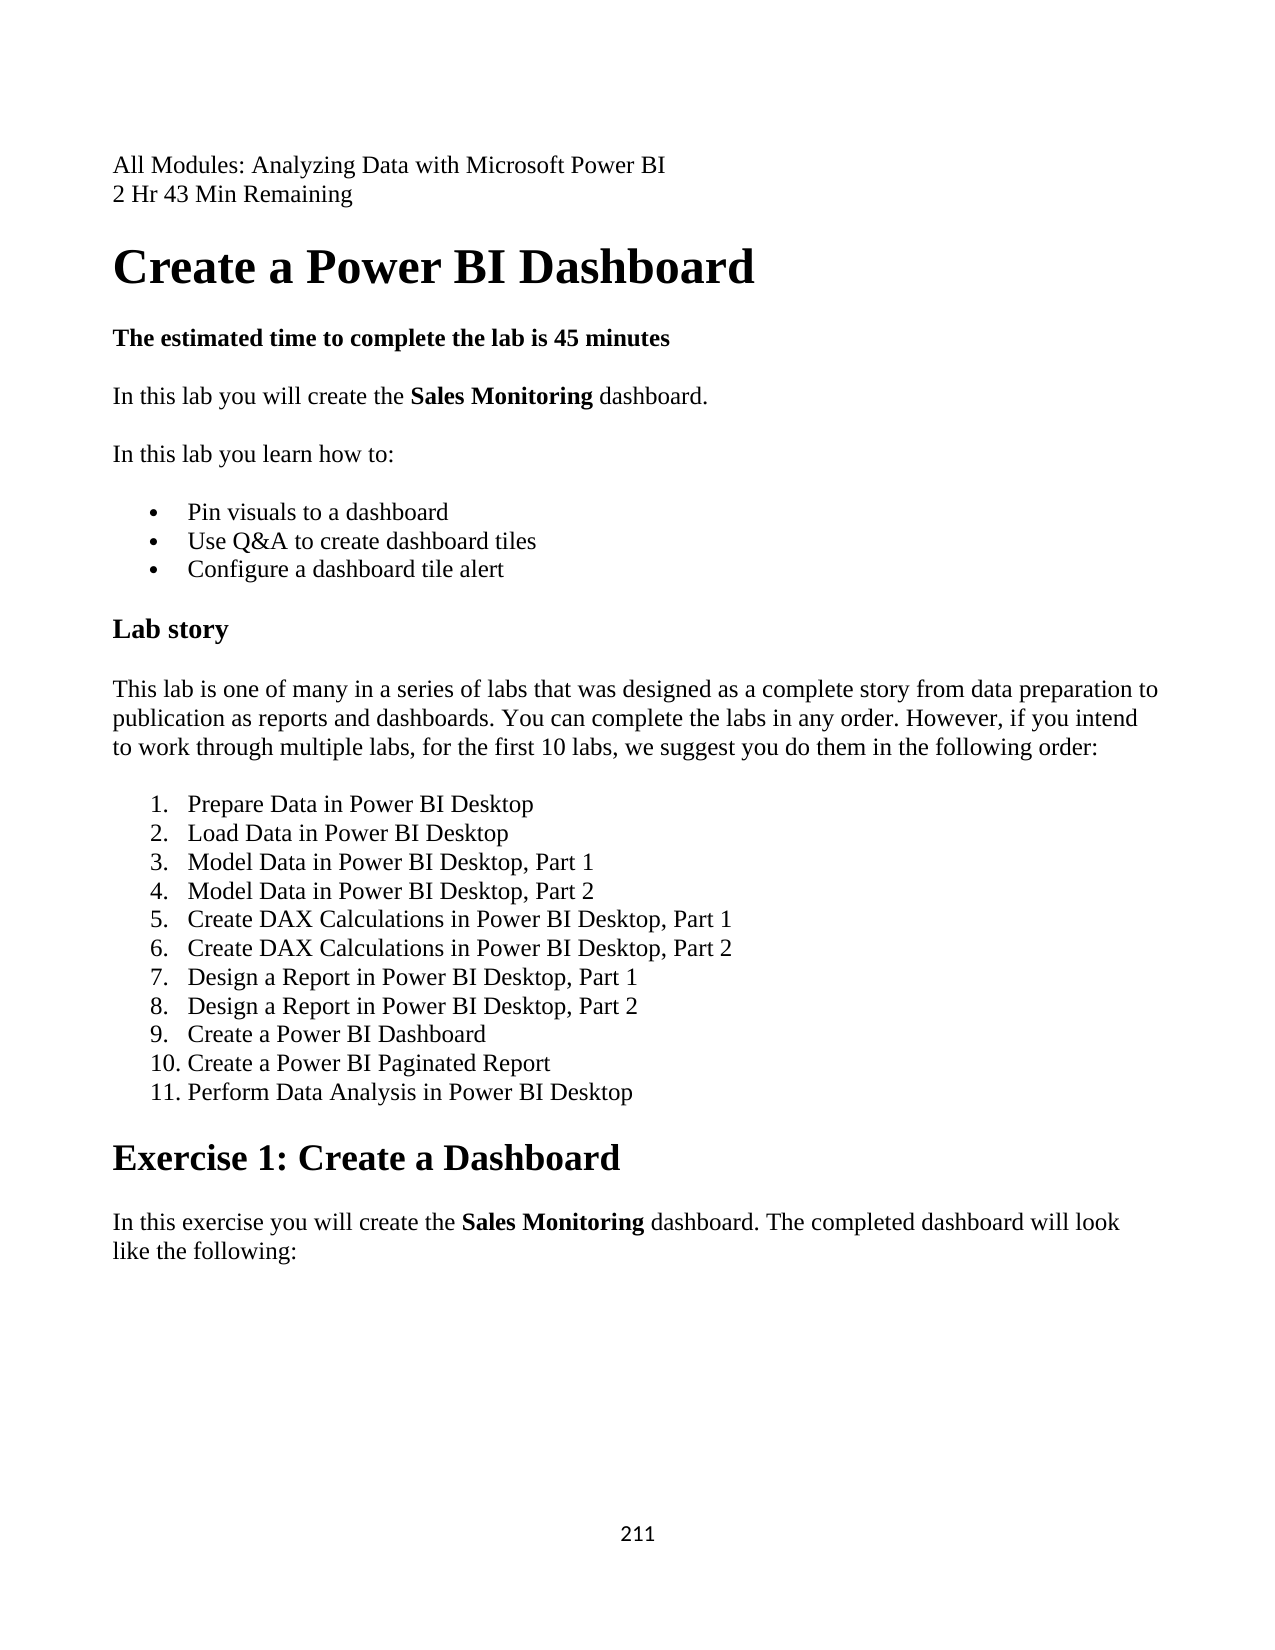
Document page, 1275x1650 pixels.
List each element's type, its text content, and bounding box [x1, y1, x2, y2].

list Design a Report in Power BI Desktop, Part 1 [150, 962, 1162, 991]
list Create a Power BI Dashboard [150, 1019, 1162, 1048]
list Create a Power BI Paginated Report [150, 1048, 1162, 1077]
text In this lab you will create the Sales Monitoring dashboard. [112, 381, 1162, 410]
list Prepare Data in Power BI Desktop [150, 789, 1162, 818]
text All Modules: Analyzing Data with Microsoft Power BI [112, 150, 1162, 179]
text Exercise 1: Create a Dashboard [112, 1135, 1162, 1178]
list Load Data in Power BI Desktop [150, 818, 1162, 847]
text Create a Power BI Dashboard [112, 237, 1162, 294]
list Create DAX Calculations in Power BI Desktop, Part 1 [150, 904, 1162, 933]
list Configure a dashboard tile alert [150, 554, 1162, 583]
text This lab is one of many in a series of labs that was designed as a complete story from data preparation to publication as reports and dashboards. You can complete the labs in any order. However, if you intend to work through multiple labs, for the first 10 labs, we suggest you do them in the following order: [112, 674, 1162, 760]
text Lab story [112, 612, 1162, 645]
text 2 Hr 43 Min Remaining [112, 179, 1162, 207]
text The estimated time to complete the lab is 45 minutes [112, 323, 1162, 352]
list Perform Data Analysis in Power BI Desktop [150, 1077, 1162, 1106]
text In this lab you learn how to: [112, 439, 1162, 468]
list Model Data in Power BI Desktop, Part 2 [150, 876, 1162, 904]
list Create DAX Calculations in Power BI Desktop, Part 2 [150, 933, 1162, 962]
list Model Data in Power BI Desktop, Part 1 [150, 847, 1162, 876]
list Use Q&A to create dashboard tiles [150, 526, 1162, 554]
list Design a Report in Power BI Desktop, Part 2 [150, 991, 1162, 1019]
text In this exercise you will create the Sales Monitoring dashboard. The completed dashboard will look like the following: [112, 1207, 1162, 1265]
list Pin visuals to a dashboard [150, 497, 1162, 526]
